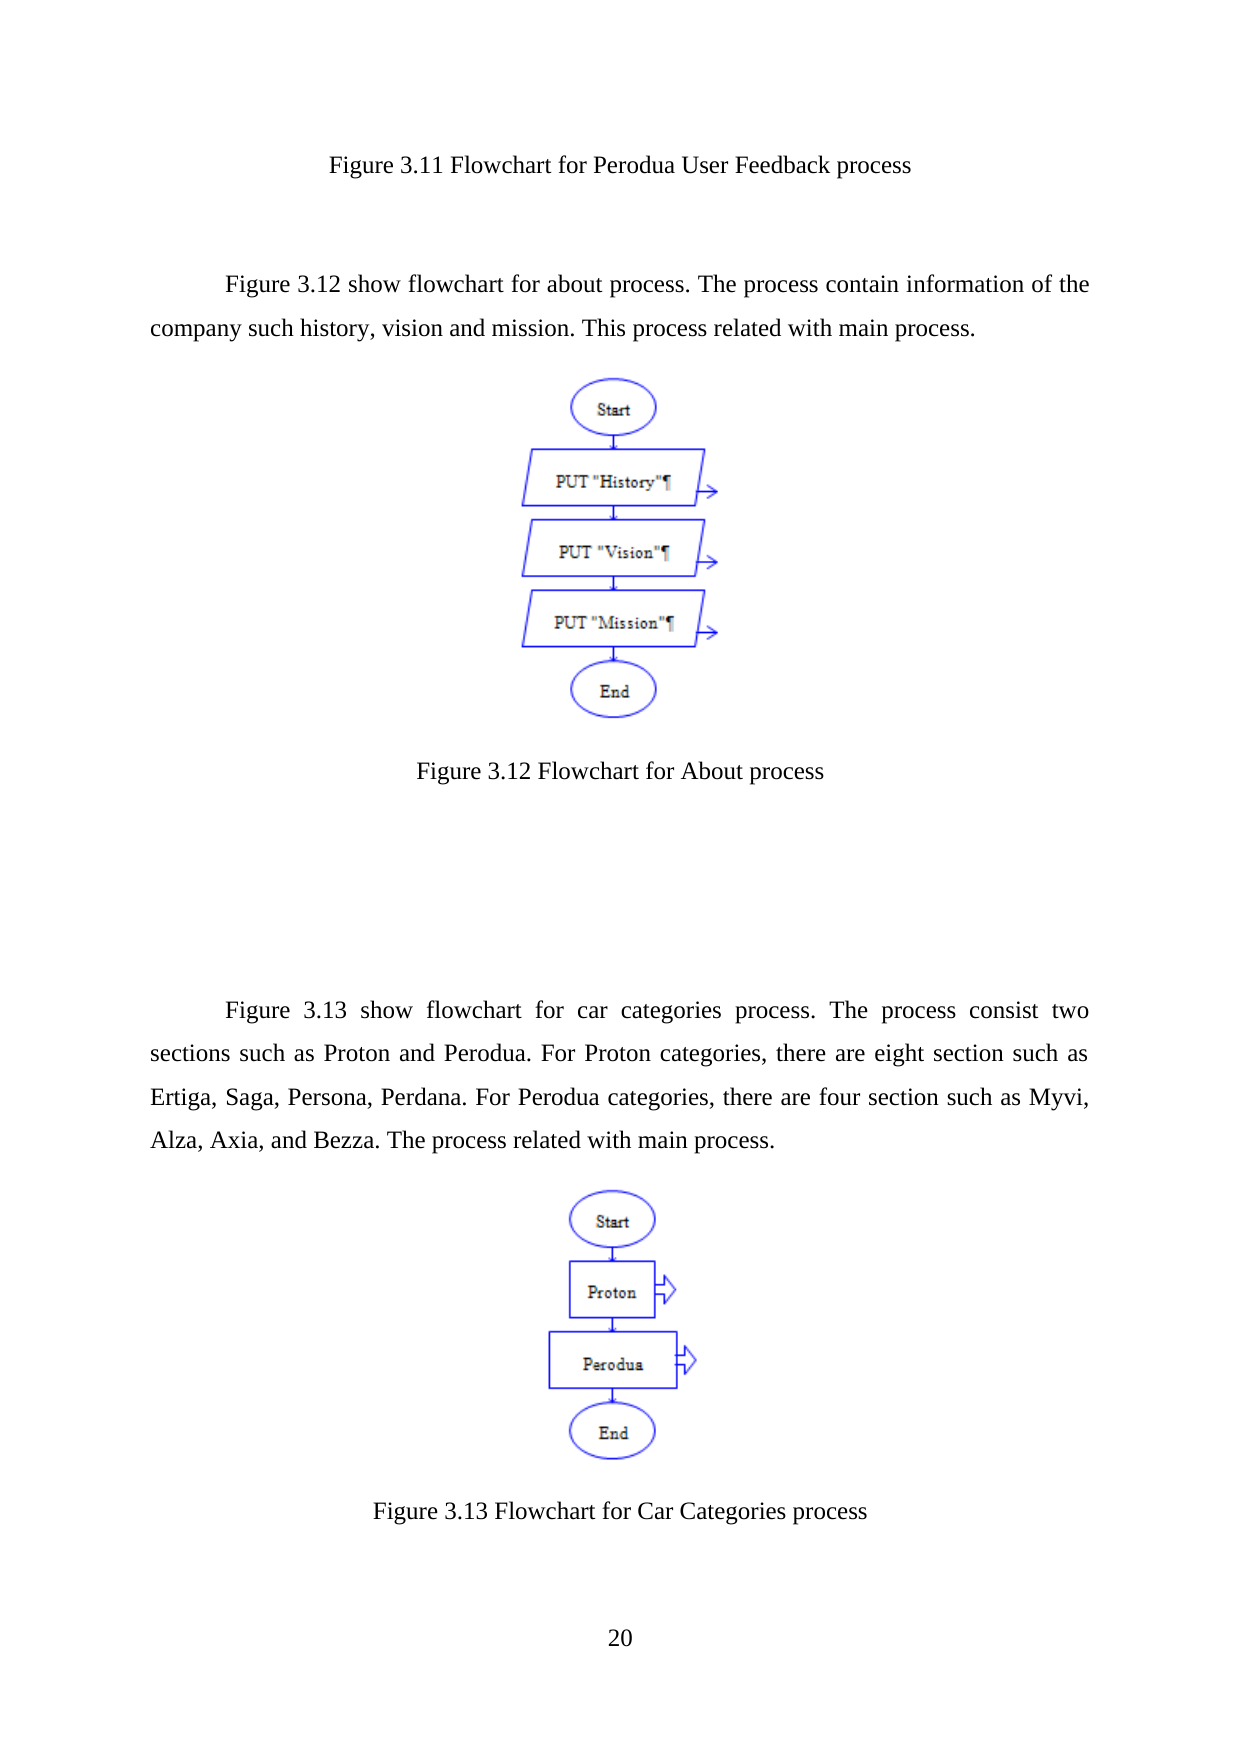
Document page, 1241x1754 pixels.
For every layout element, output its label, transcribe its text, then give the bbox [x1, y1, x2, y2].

picture [530, 1184, 710, 1466]
text Figure 3.13 show flowchart for car categories process. The process consist two sections such as Proton and Perodua. For Proton categories, there are eight section such as Ertiga, Saga, Persona, Perdana. For Perodua categories, there are four section such as Myvi, Alza, Axia, and Bezza. The process related with main process. [150, 995, 1090, 1153]
text Figure 3.12 show flowchart for about process. The process contain information of the company such history, vision and mission. This process related with main process. [150, 269, 1090, 341]
text Figure 3.11 Flowchart for Perodua User Feedback process [150, 150, 1090, 179]
text Figure 3.13 Flowchart for Car Categories process [150, 1496, 1090, 1525]
text Figure 3.12 Flowchart for About process [150, 756, 1090, 785]
picture [511, 372, 729, 726]
